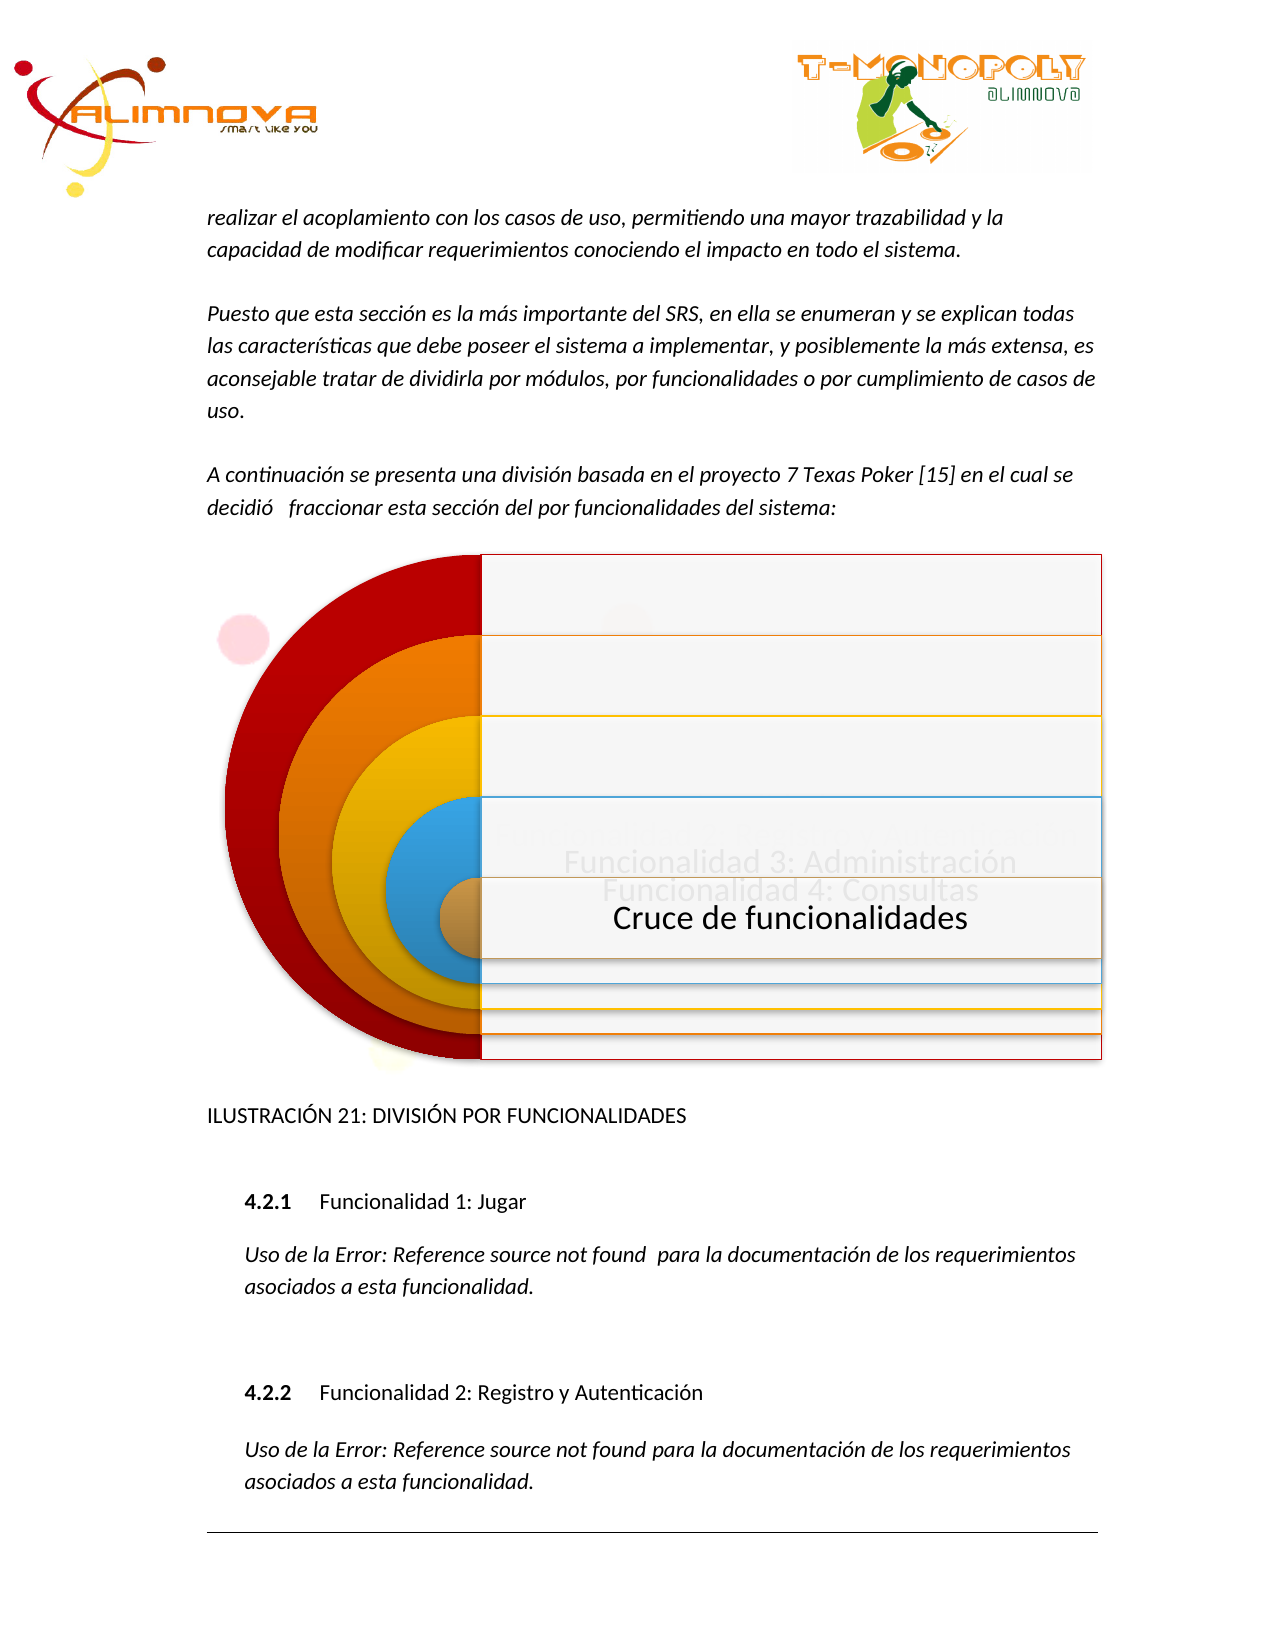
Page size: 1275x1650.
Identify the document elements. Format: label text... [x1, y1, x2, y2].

list Funcionalidad 1: Jugar [244, 1187, 1098, 1215]
picture [792, 40, 1093, 173]
text Puesto que esta sección es la más importante del SRS, en ella se enumeran y se explican todas las características que debe poseer el sistema a implementar, y posiblemente la más extensa, es aconsejable tratar de dividirla por módulos, por funcionalidades o por cumplimiento de casos de uso. [207, 299, 1098, 424]
picture [10, 55, 319, 199]
list Funcionalidad 2: Registro y Autenticación [244, 1378, 1098, 1406]
text A continuación se presenta una división basada en el proyecto 7 Texas Poker [15] en el cual se decidió fraccionar esta sección del por funcionalidades del sistema: [207, 460, 1098, 521]
